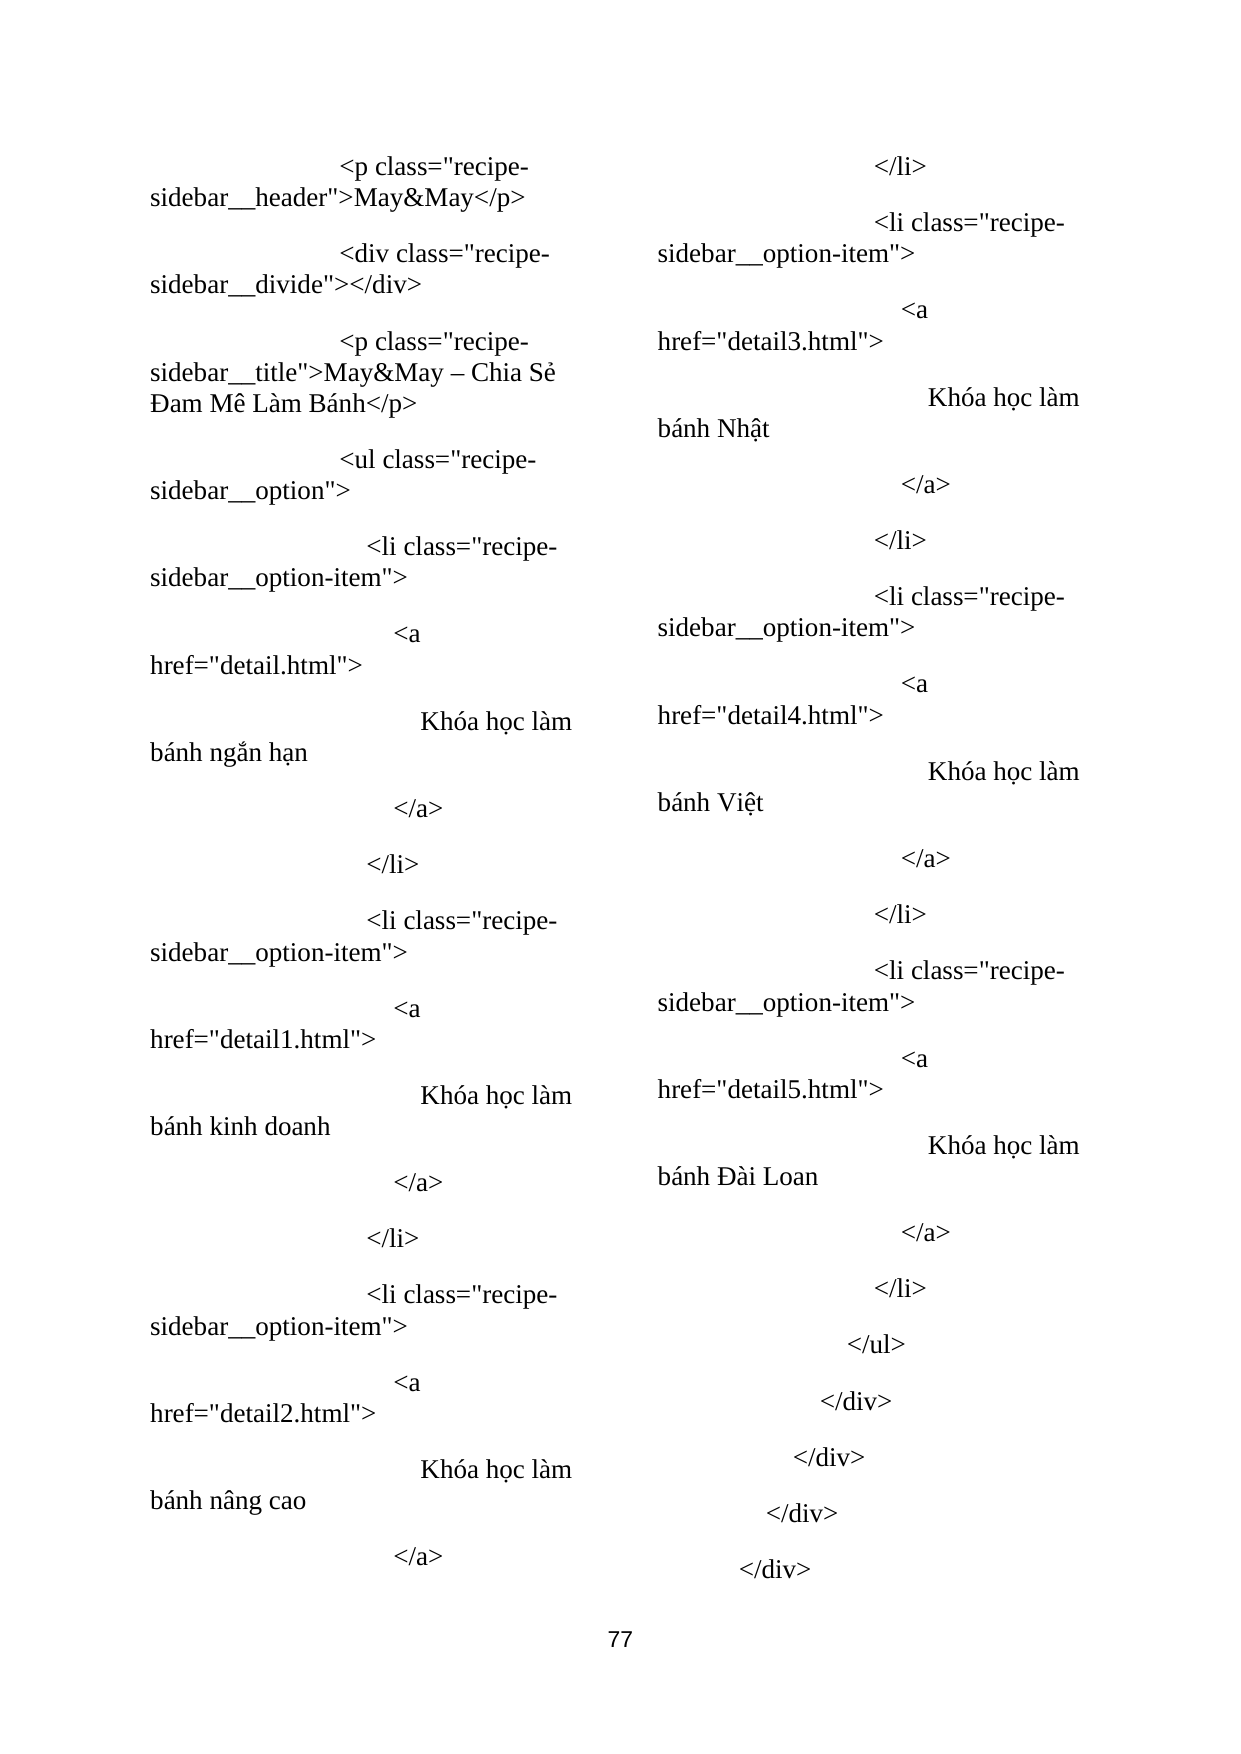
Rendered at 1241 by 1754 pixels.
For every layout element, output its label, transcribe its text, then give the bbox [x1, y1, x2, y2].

text <a href="detail5.html"> [657, 1042, 1090, 1104]
text <li class="recipe-sidebar__option-item"> [657, 206, 1090, 268]
text </li> [657, 1272, 1090, 1304]
text Khóa học làm bánh Việt [657, 755, 1090, 817]
text </a> [150, 792, 582, 823]
text </a> [150, 1541, 582, 1572]
text <li class="recipe-sidebar__option-item"> [150, 530, 582, 593]
text Khóa học làm bánh ngắn hạn [150, 705, 582, 767]
text <a href="detail2.html"> [150, 1366, 582, 1428]
text <li class="recipe-sidebar__option-item"> [150, 904, 582, 967]
text </a> [657, 1216, 1090, 1247]
text <p class="recipe-sidebar__header">May&May</p> [150, 150, 582, 212]
text Khóa học làm bánh nâng cao [150, 1453, 582, 1516]
text </a> [657, 842, 1090, 873]
text </ul> [657, 1329, 1090, 1360]
text </a> [150, 1166, 582, 1197]
text <a href="detail3.html"> [657, 293, 1090, 356]
text </li> [657, 524, 1090, 555]
text </li> [657, 150, 1090, 181]
text <p class="recipe-sidebar__title">May&May – Chia Sẻ Đam Mê Làm Bánh</p> [150, 324, 582, 418]
text </div> [657, 1441, 1090, 1472]
text </div> [657, 1553, 1090, 1584]
text </li> [150, 848, 582, 879]
text </a> [657, 468, 1090, 499]
text <a href="detail1.html"> [150, 992, 582, 1054]
text <div class="recipe-sidebar__divide"></div> [150, 237, 582, 299]
text </div> [657, 1385, 1090, 1416]
text Khóa học làm bánh kinh doanh [150, 1079, 582, 1141]
text </li> [657, 898, 1090, 929]
text <a href="detail4.html"> [657, 668, 1090, 730]
text Khóa học làm bánh Nhật [657, 381, 1090, 443]
text </li> [150, 1222, 582, 1254]
text </div> [657, 1497, 1090, 1528]
text <li class="recipe-sidebar__option-item"> [657, 580, 1090, 643]
text <li class="recipe-sidebar__option-item"> [150, 1279, 582, 1341]
text <ul class="recipe-sidebar__option"> [150, 443, 582, 505]
text <a href="detail.html"> [150, 618, 582, 680]
text Khóa học làm bánh Đài Loan [657, 1129, 1090, 1191]
text <li class="recipe-sidebar__option-item"> [657, 954, 1090, 1017]
